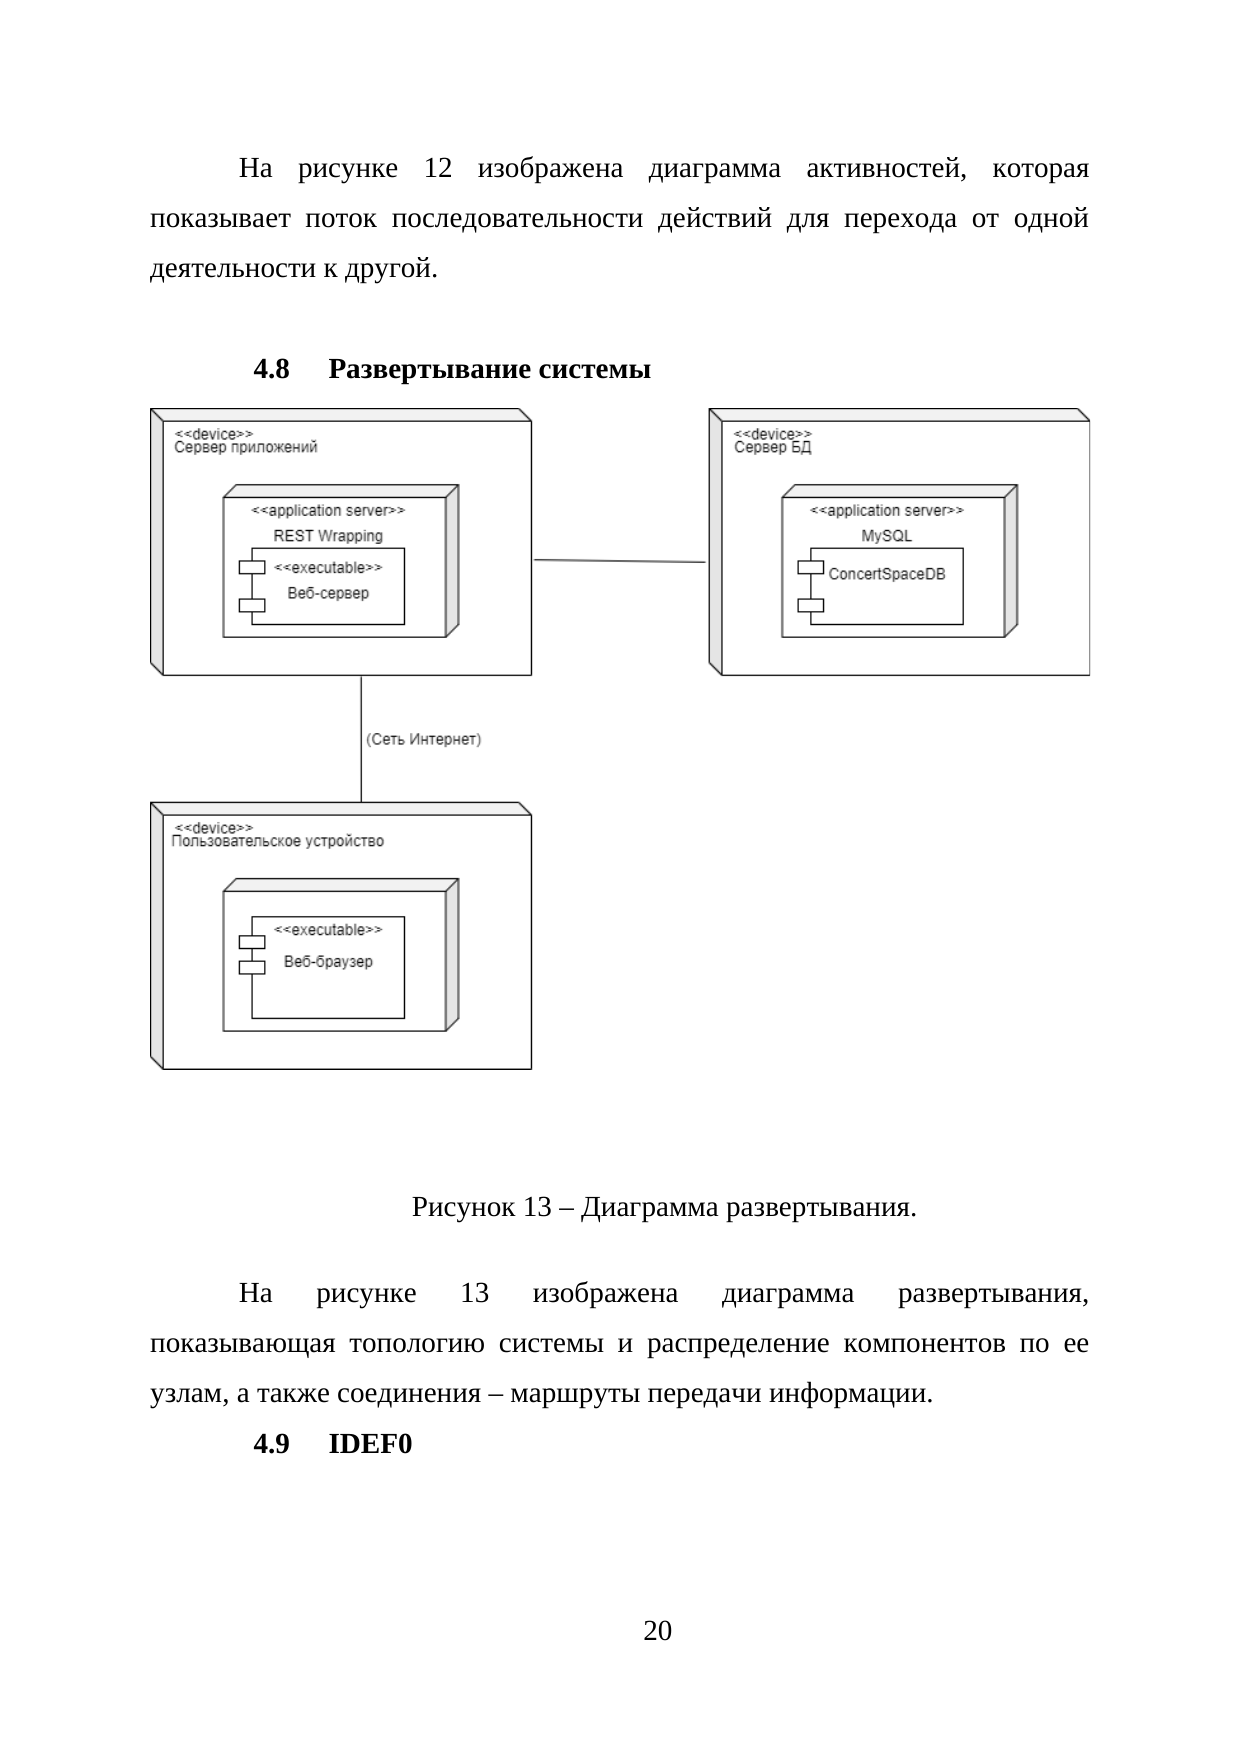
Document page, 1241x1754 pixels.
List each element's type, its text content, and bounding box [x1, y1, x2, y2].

subtitle Развертывание системы [253, 351, 1090, 385]
text На рисунке 12 изображена диаграмма активностей, которая показывает поток последовательности действий для перехода от одной деятельности к другой. [150, 150, 1090, 284]
text Рисунок 13 – Диаграмма развертывания. [150, 1189, 1090, 1223]
text На рисунке 13 изображена диаграмма развертывания, показывающая топологию системы и распределение компонентов по ее узлам, а также соединения – маршруты передачи информации. [150, 1275, 1090, 1409]
picture [150, 408, 1091, 1070]
subtitle IDEF0 [253, 1426, 1090, 1459]
